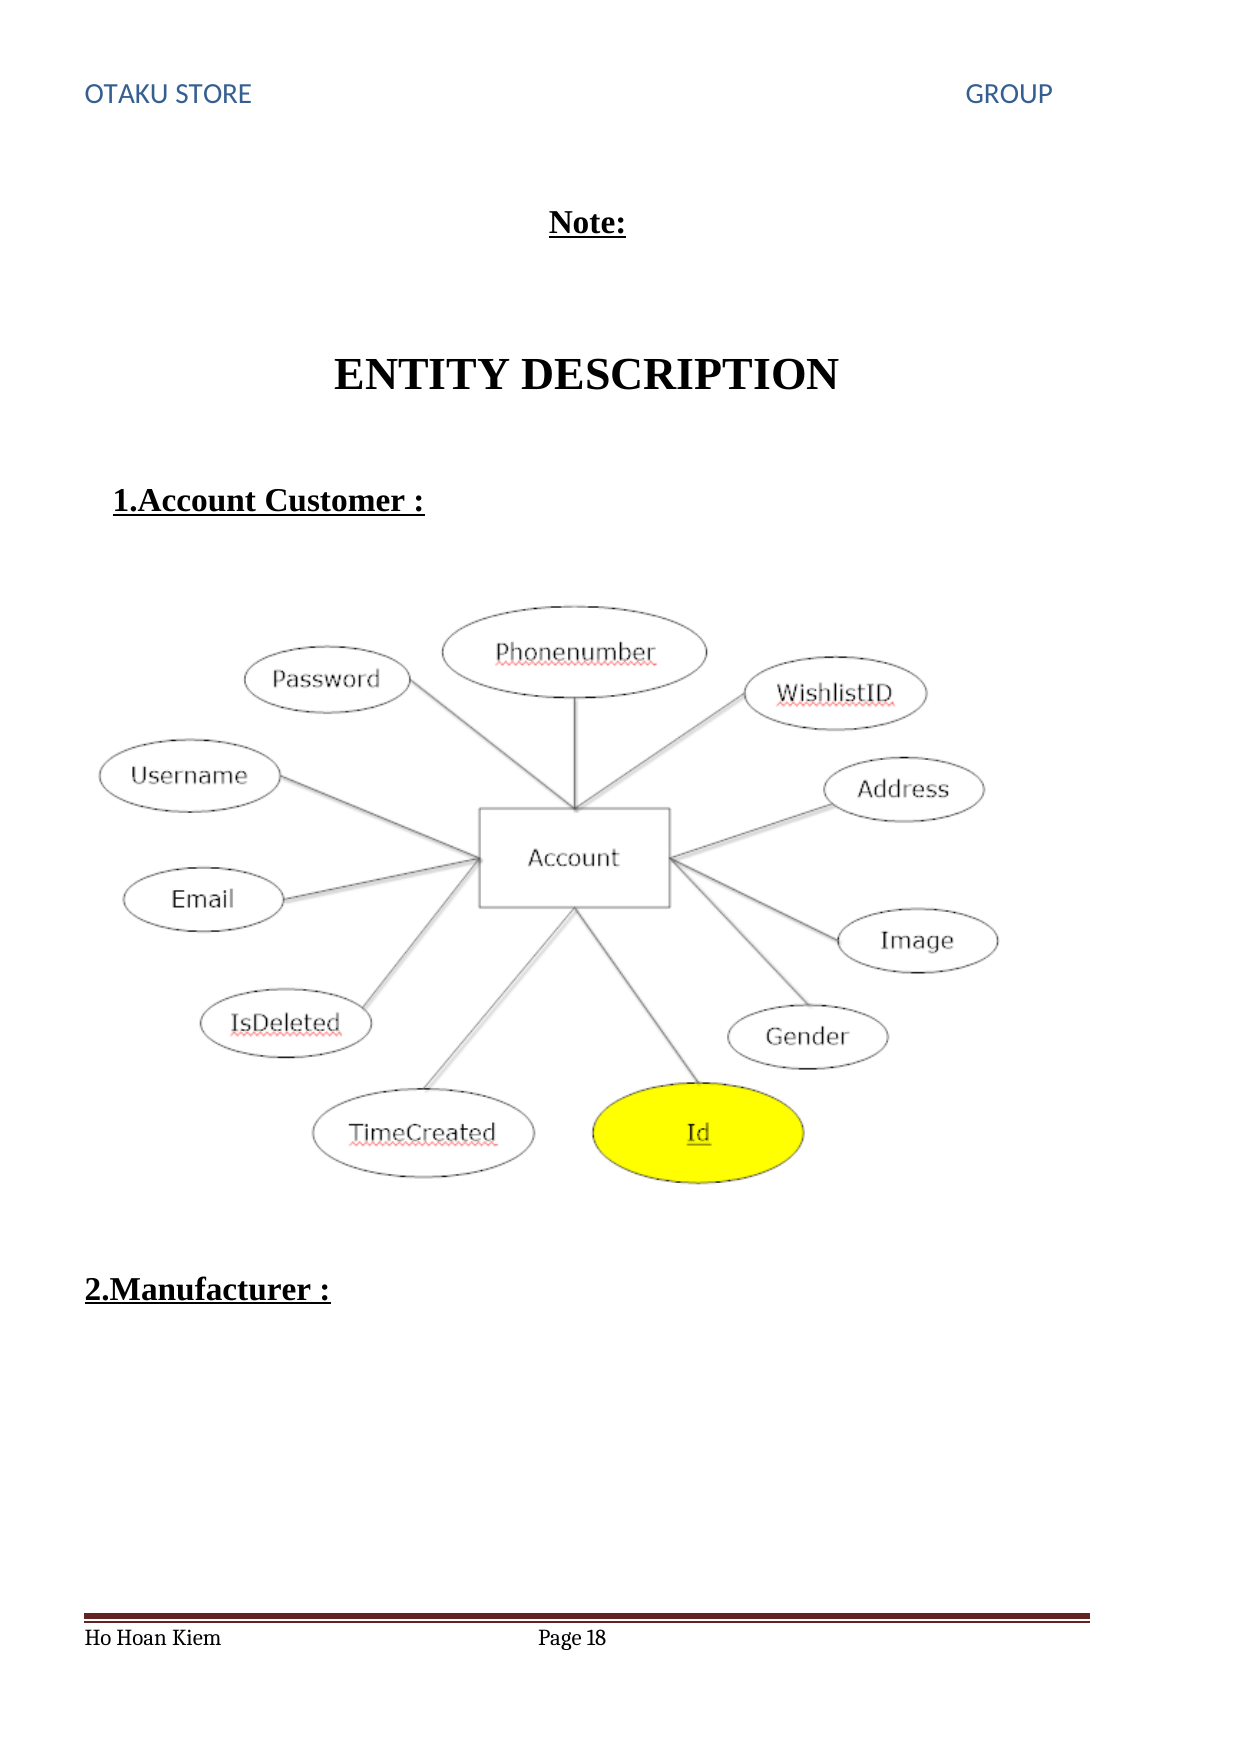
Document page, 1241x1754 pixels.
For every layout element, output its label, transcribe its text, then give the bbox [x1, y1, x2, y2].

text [84, 150, 1090, 399]
picture [84, 586, 1060, 1216]
list 1.Account Customer : [112, 481, 1090, 586]
